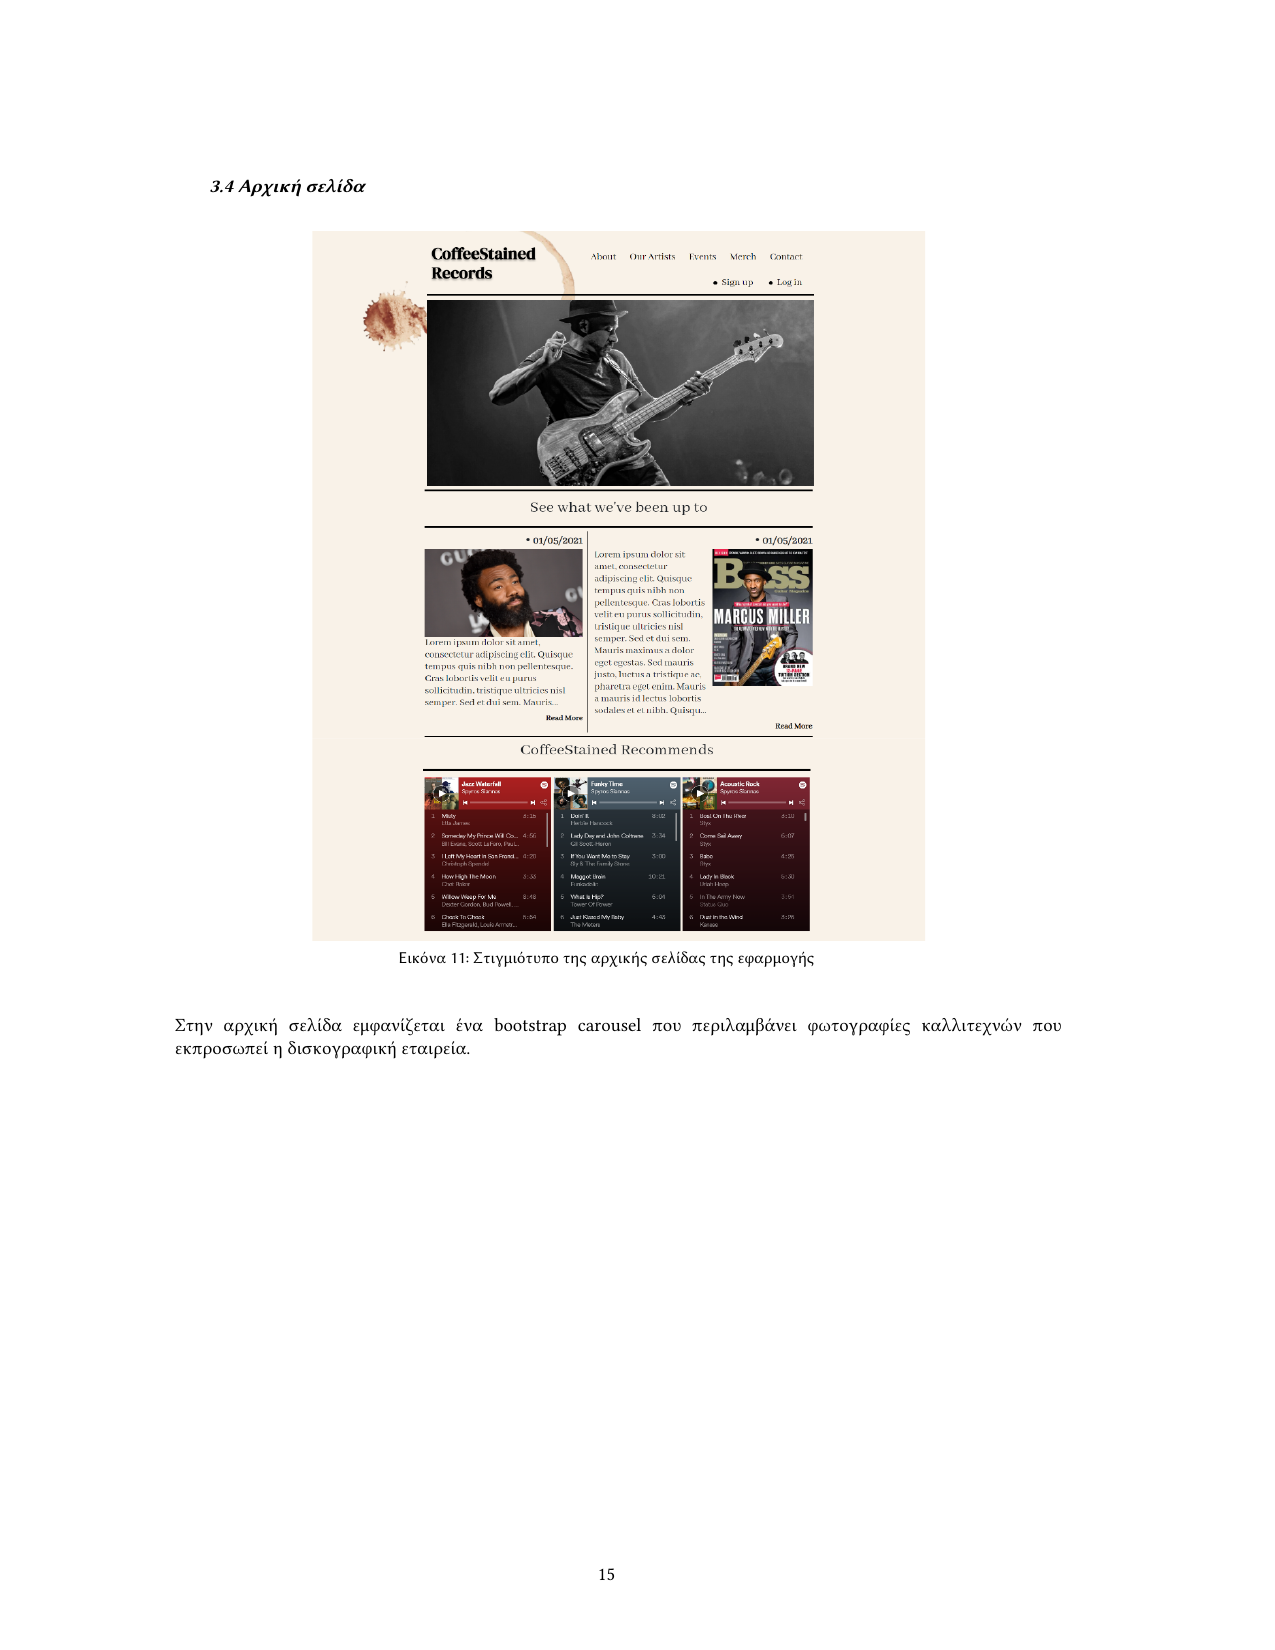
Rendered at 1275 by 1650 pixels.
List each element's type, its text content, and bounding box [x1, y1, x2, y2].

text Στην αρχική σελίδα εμφανίζεται ένα bootstrap carousel που περιλαμβάνει φωτογραφίες καλλιτεχνών που εκπροσωπεί η δισκογραφική εταιρεία. [175, 1014, 1062, 1059]
picture [312, 231, 926, 941]
list 3.4 Αρχική σελίδα [209, 176, 1062, 197]
text Εικόνα 11: Στιγμιότυπο της αρχικής σελίδας της εφαρμογής [150, 946, 1062, 967]
